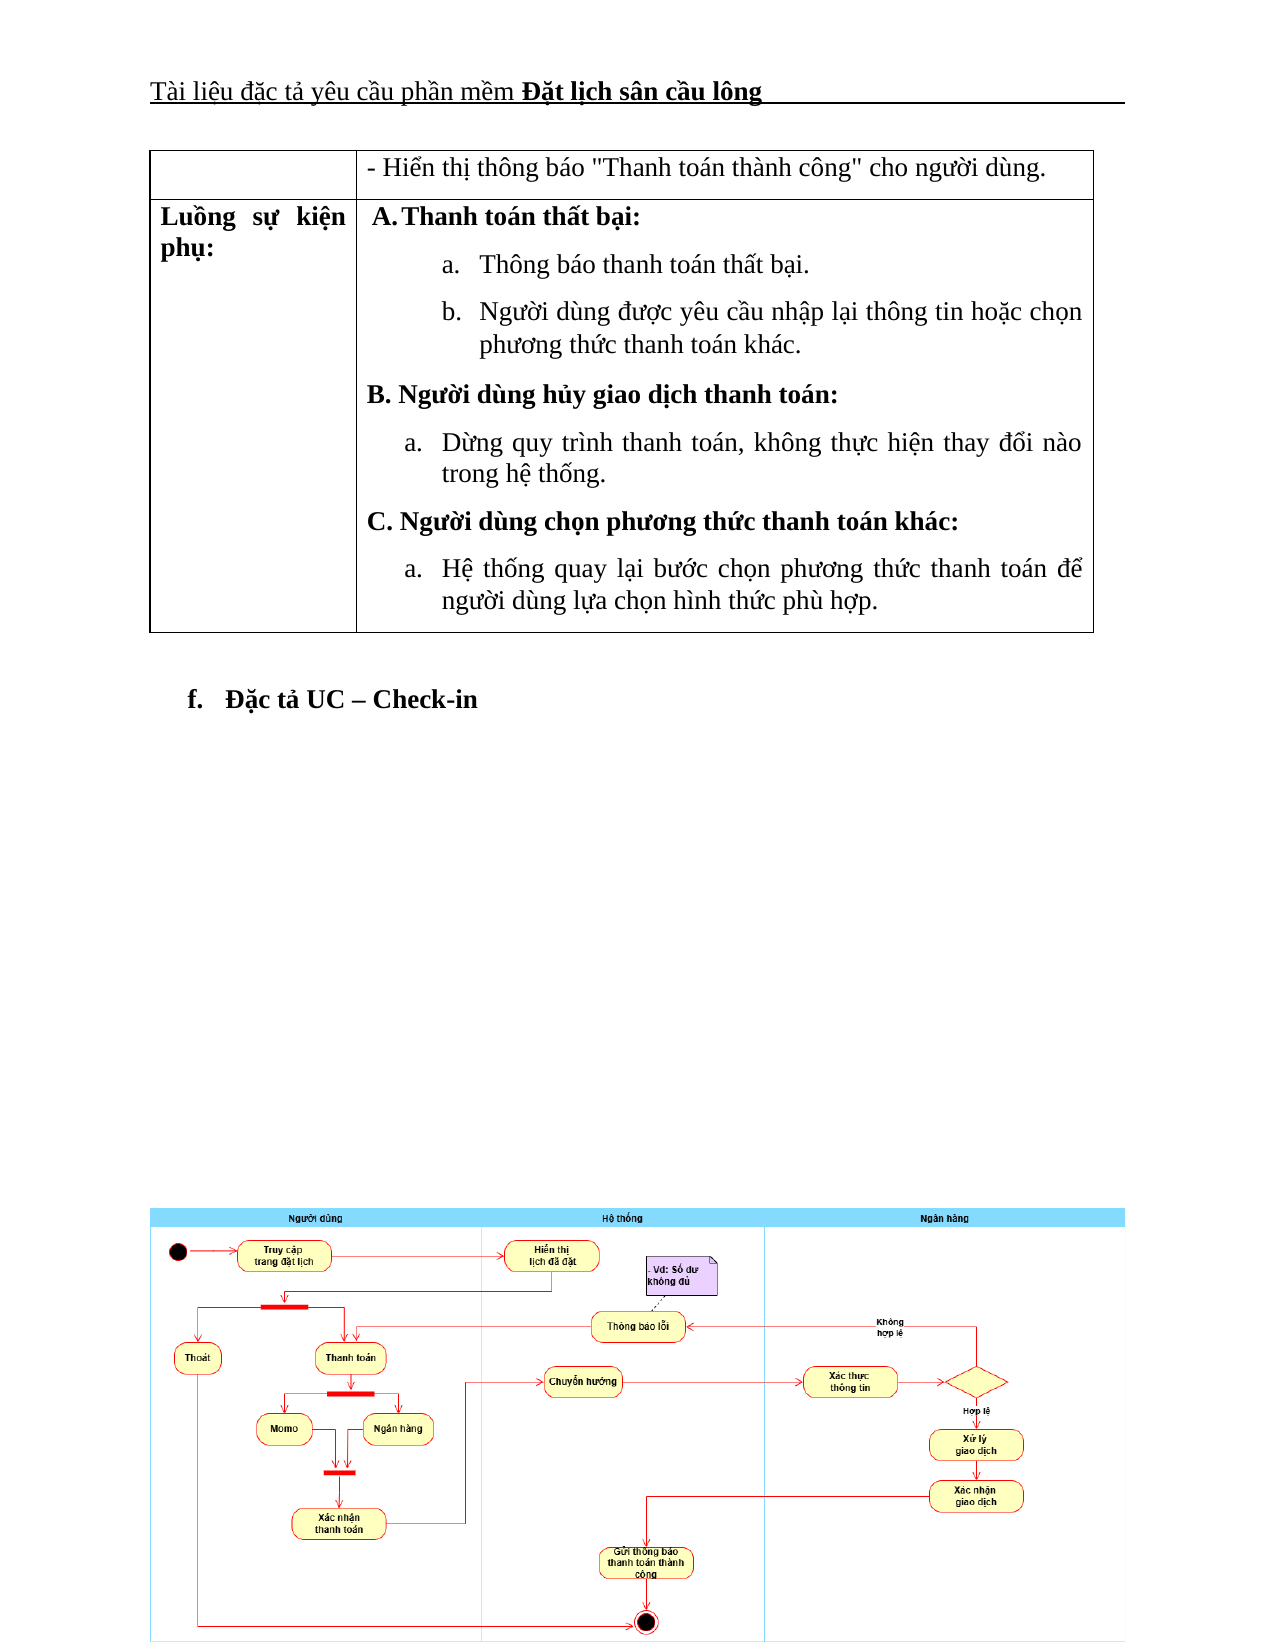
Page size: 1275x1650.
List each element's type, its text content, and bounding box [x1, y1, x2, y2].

table_cell Thanh toán thất bại: Thông báo thanh toán thất bại. Người dùng được yêu cầu nhập lại thông tin hoặc chọn phương thức thanh toán khác. B. Người dùng hủy giao dịch thanh toán: Dừng quy trình thanh toán, không thực hiện thay đổi nào trong hệ thống. C. Người dùng chọn phương thức thanh toán khác: Hệ thống quay lại bước chọn phương thức thanh toán để người dùng lựa chọn hình thức phù hợp. [357, 200, 1093, 632]
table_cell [357, 151, 1093, 199]
table_cell Luồng sự kiện phụ: [151, 200, 356, 632]
list Đặc tả UC – Check-in [187, 683, 1125, 714]
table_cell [151, 151, 356, 199]
picture [150, 1208, 1125, 1642]
